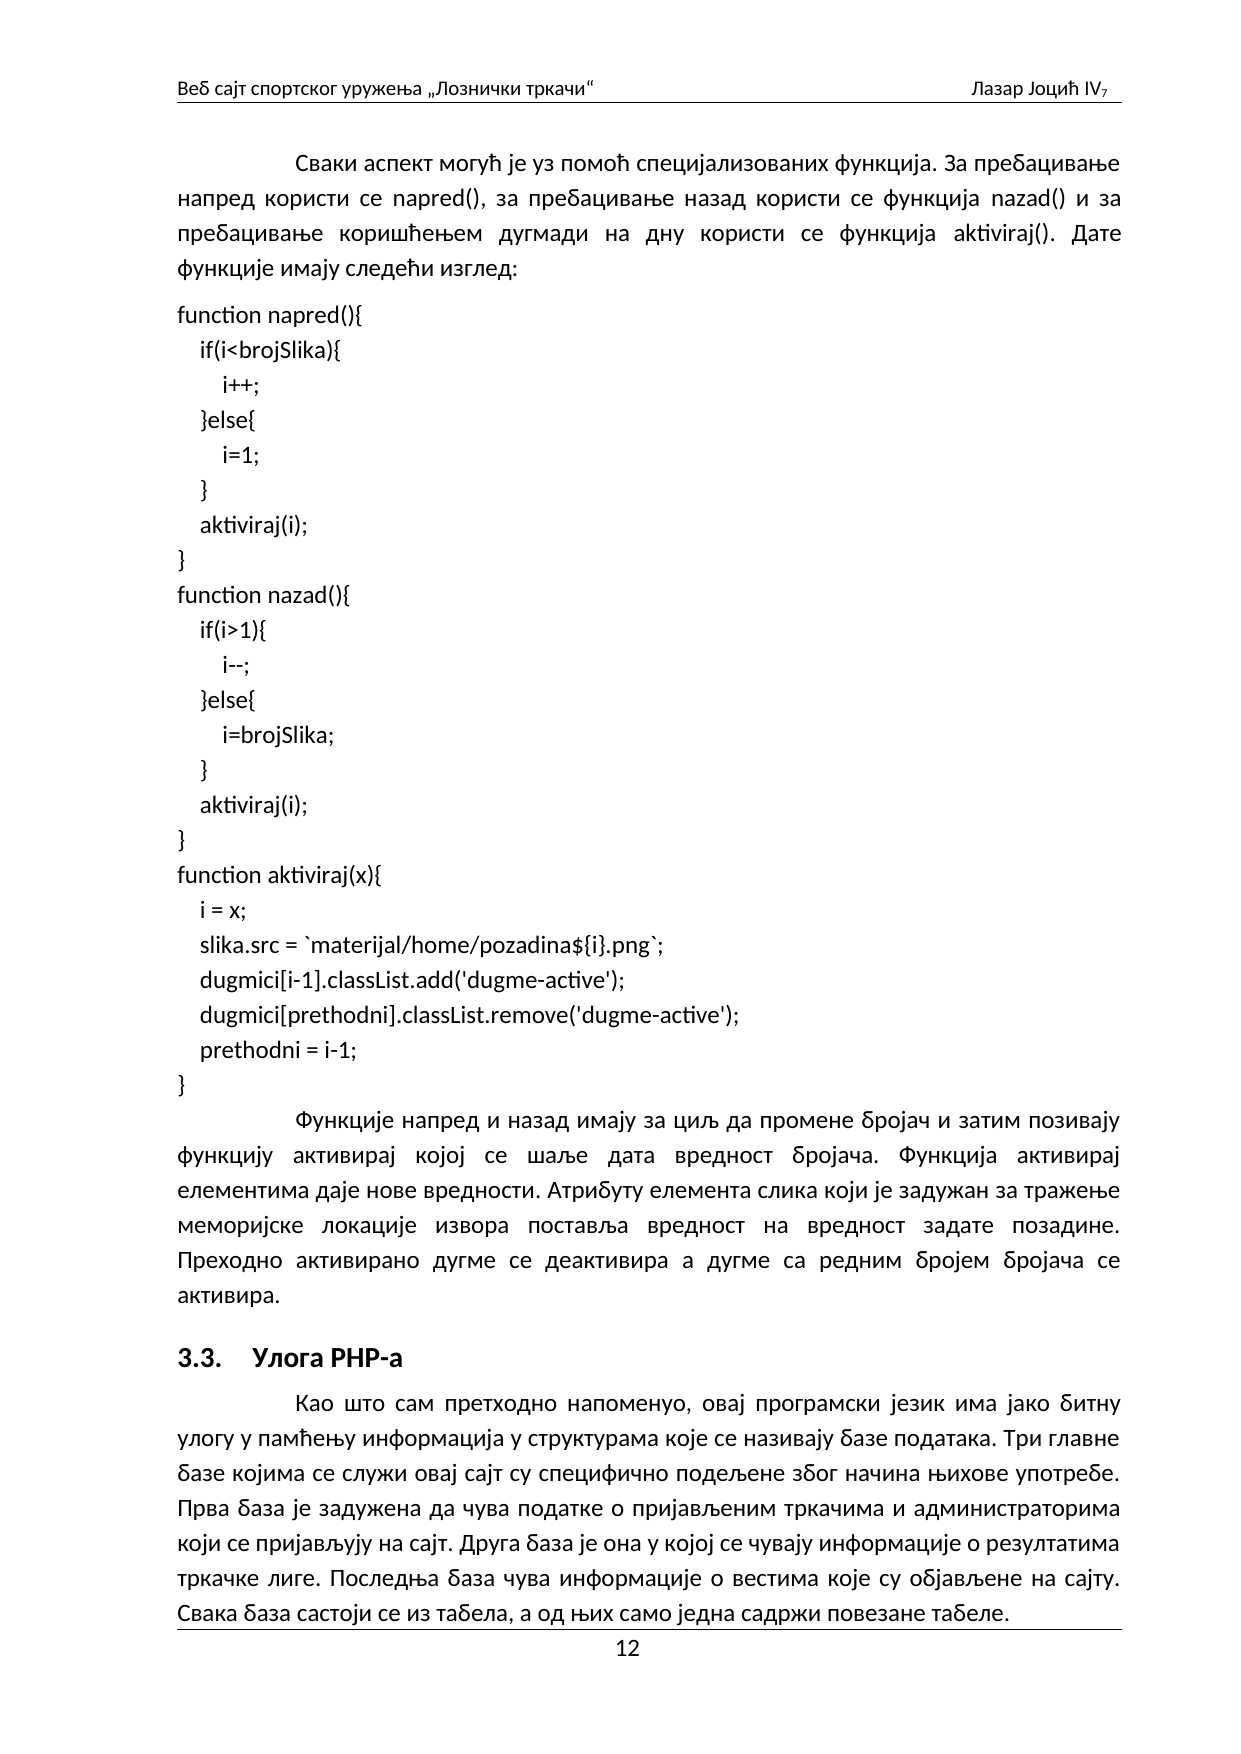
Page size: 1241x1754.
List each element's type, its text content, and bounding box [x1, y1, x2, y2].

text function napred(){ [177, 299, 1122, 330]
text } [177, 544, 1122, 575]
text }else{ [177, 684, 1122, 715]
text if(i>1){ [177, 614, 1122, 645]
text aktiviraj(i); [177, 789, 1122, 820]
text aktiviraj(i); [177, 509, 1122, 540]
text function aktiviraj(x){ [177, 859, 1122, 890]
text i++; [177, 369, 1122, 400]
text prethodni = i-1; [177, 1034, 1122, 1065]
text }else{ [177, 404, 1122, 435]
text dugmici[i-1].classList.add('dugme-active'); [177, 964, 1122, 995]
text i--; [177, 649, 1122, 680]
text i = x; [177, 894, 1122, 925]
text function nazad(){ [177, 579, 1122, 610]
text i=1; [177, 439, 1122, 470]
subtitle Улога PHP-a [177, 1339, 1122, 1375]
text if(i<brojSlika){ [177, 334, 1122, 365]
text } [177, 1069, 1122, 1100]
text } [177, 754, 1122, 785]
text Сваки аспект могућ је уз помоћ специјализованих функција. За пребацивање напред користи се napred(), за пребацивање назад користи се функција nazad() и за пребацивање коришћењем дугмади на дну користи се функција aktiviraj(). Дате функције имају следећи изглед: [177, 147, 1122, 282]
text } [177, 474, 1122, 505]
text slika.src = `materijal/home/pozadina${i}.png`; [177, 929, 1122, 960]
text i=brojSlika; [177, 719, 1122, 750]
text dugmici[prethodni].classList.remove('dugme-active'); [177, 999, 1122, 1030]
text Функције напред и назад имају за циљ да промене бројач и затим позивају функцију активирај којој се шаље дата вредност бројача. Функција активирај елементима даје нове вредности. Атрибуту елемента слика који је задужан за тражење меморијске локације извора поставља вредност на вредност задате позадине. Преходно активирано дугме се деактивира а дугме са редним бројем бројача се активира. [177, 1104, 1122, 1310]
text Као што сам претходно напоменуо, овај програмски језик има јако битну улогу у памћењу информација у структурама које се називају базе података. Три главне базе којима се служи овај сајт су специфично подељене због начина њихове употребе. Прва база је задужена да чува податке о пријављеним тркачима и администраторима који се пријављују на сајт. Друга база је она у којој се чувају информације о резултатима тркачке лиге. Последња база чува информације о вестима које су објављене на сајту. Свака база састоји се из табела, а од њих само једна садржи повезане табеле. [177, 1387, 1122, 1627]
text } [177, 824, 1122, 855]
